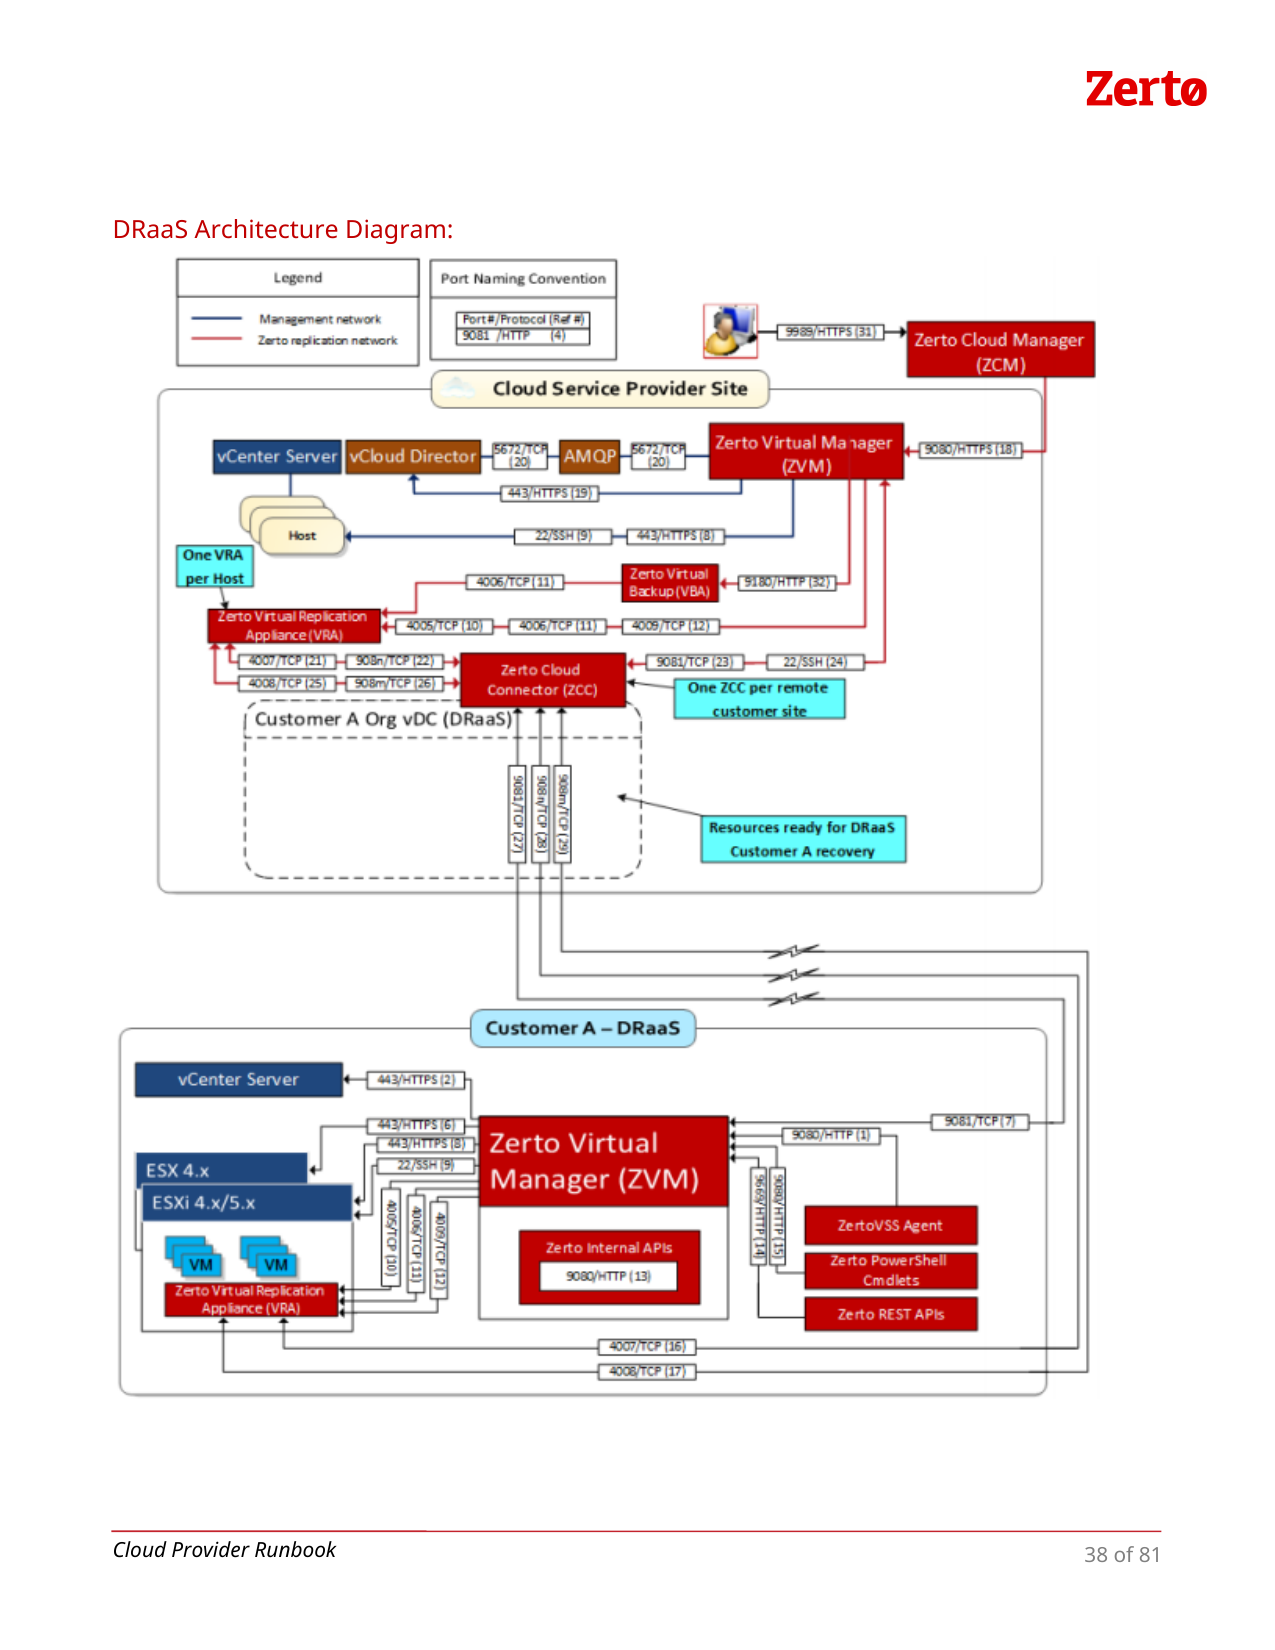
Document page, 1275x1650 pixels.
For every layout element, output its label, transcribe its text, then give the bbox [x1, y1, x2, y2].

picture [112, 248, 1107, 1403]
picture [1086, 71, 1207, 106]
